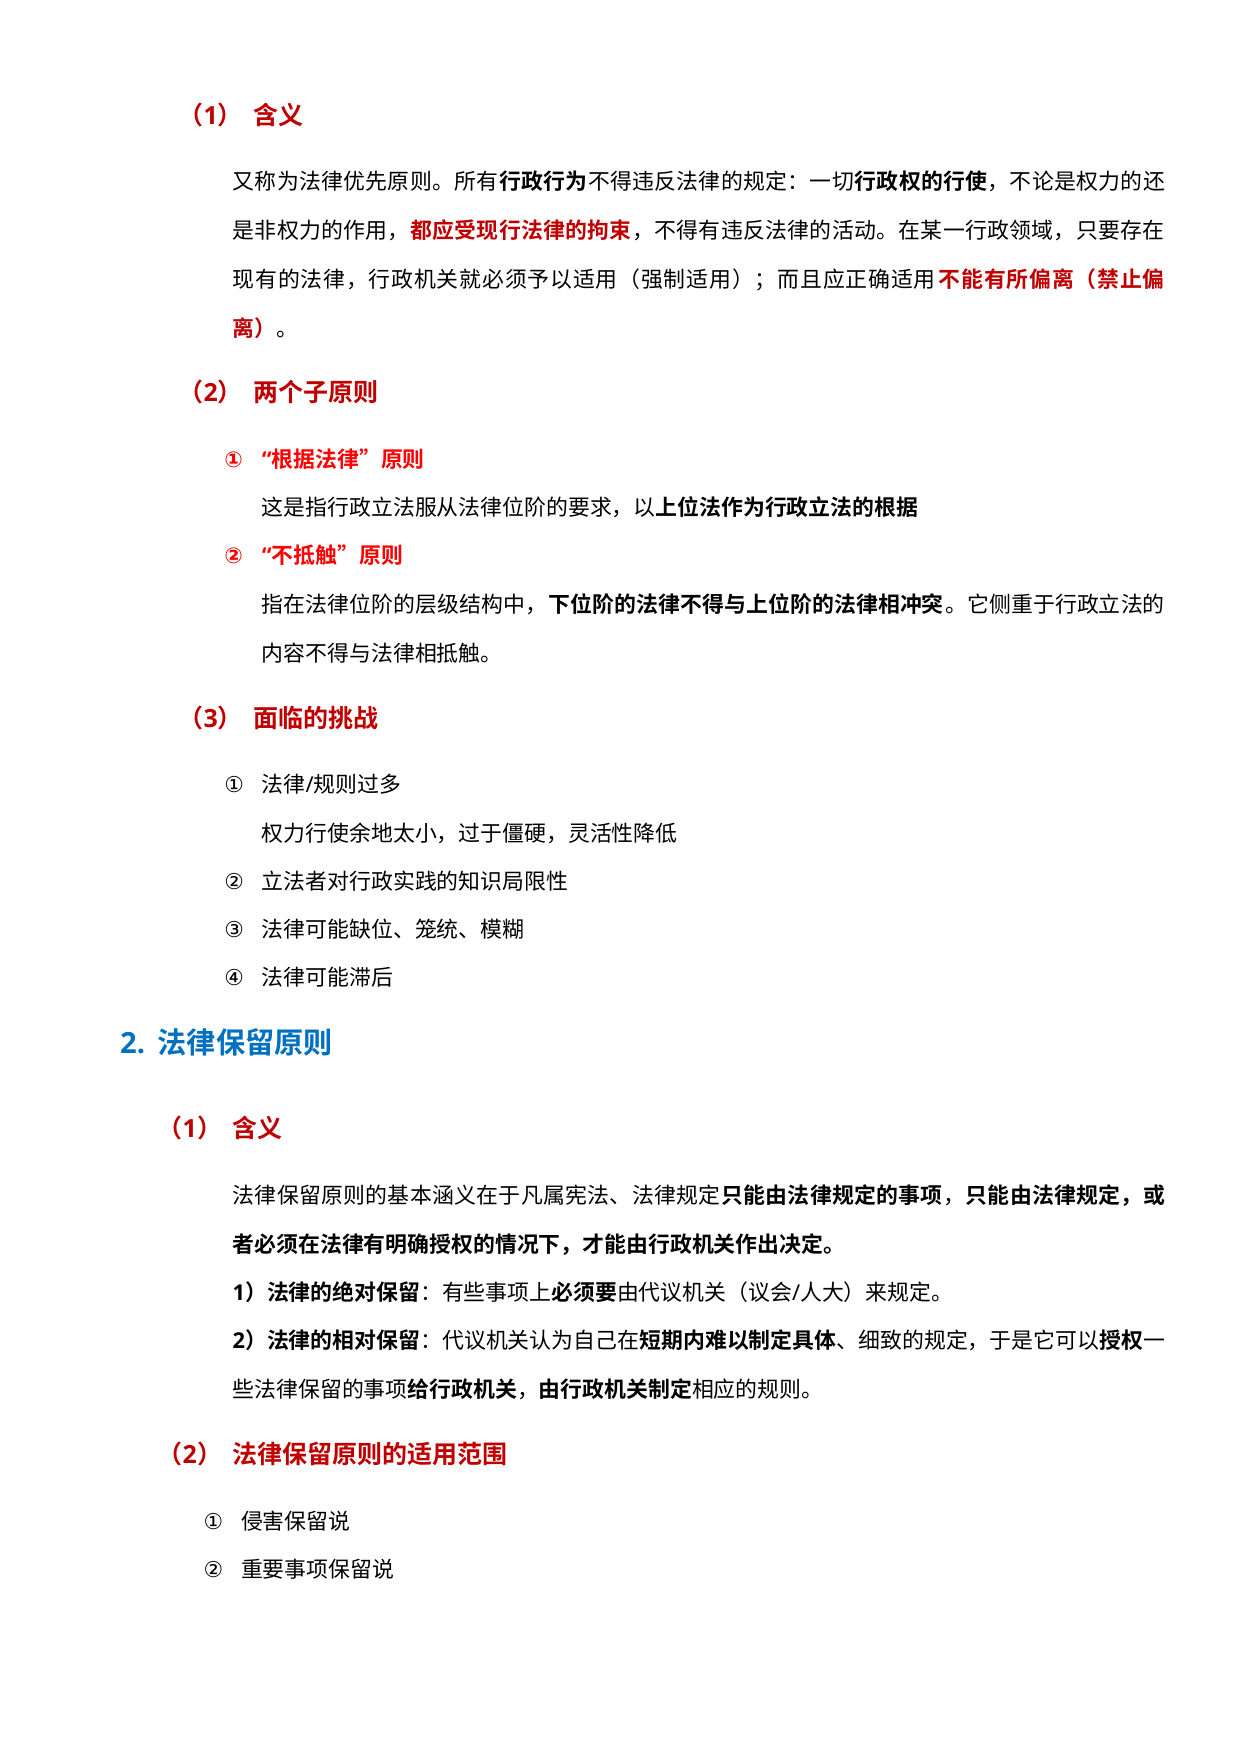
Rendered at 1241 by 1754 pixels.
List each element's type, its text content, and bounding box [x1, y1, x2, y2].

list 法律可能缺位、笼统、模糊 [224, 912, 1165, 944]
list 法律保留原则的基本涵义在于凡属宪法、法律规定只能由法律规定的事项，只能由法律规定，或者必须在法律有明确授权的情况下，才能由行政机关作出决定。 [232, 1178, 1165, 1259]
list 重要事项保留说 [203, 1552, 1165, 1584]
list 立法者对行政实践的知识局限性 [224, 863, 1165, 896]
list “根据法律”原则 [224, 442, 1165, 474]
list 法律可能滞后 [224, 960, 1165, 993]
list 法律/规则过多 [224, 767, 1165, 799]
list 2）法律的相对保留：代议机关认为自己在短期内难以制定具体、细致的规定，于是它可以授权一些法律保留的事项给行政机关，由行政机关制定相应的规则。 [232, 1323, 1165, 1404]
list 侵害保留说 [203, 1503, 1165, 1536]
list 含义 [157, 1094, 1165, 1159]
list 法律保留原则 [120, 1008, 1165, 1073]
list 又称为法律优先原则。所有行政行为不得违反法律的规定：一切行政权的行使，不论是权力的还是非权力的作用，都应受现行法律的拘束，不得有违反法律的活动。在某一行政领域，只要存在现有的法律，行政机关就必须予以适用（强制适用）；而且应正确适用不能有所偏离（禁止偏离）。 [232, 164, 1165, 343]
list 权力行使余地太小，过于僵硬，灵活性降低 [262, 815, 1165, 848]
list 含义 [178, 81, 1165, 146]
list 这是指行政立法服从法律位阶的要求，以上位法作为行政立法的根据 [262, 490, 1165, 522]
list 面临的挑战 [178, 684, 1165, 749]
list 指在法律位阶的层级结构中，下位阶的法律不得与上位阶的法律相冲突。它侧重于行政立法的内容不得与法律相抵触。 [262, 587, 1165, 668]
list 法律保留原则的适用范围 [157, 1420, 1165, 1485]
list “不抵触”原则 [224, 538, 1165, 571]
list 1）法律的绝对保留：有些事项上必须要由代议机关（议会/人大）来规定。 [232, 1275, 1165, 1307]
list 两个子原则 [178, 358, 1165, 423]
